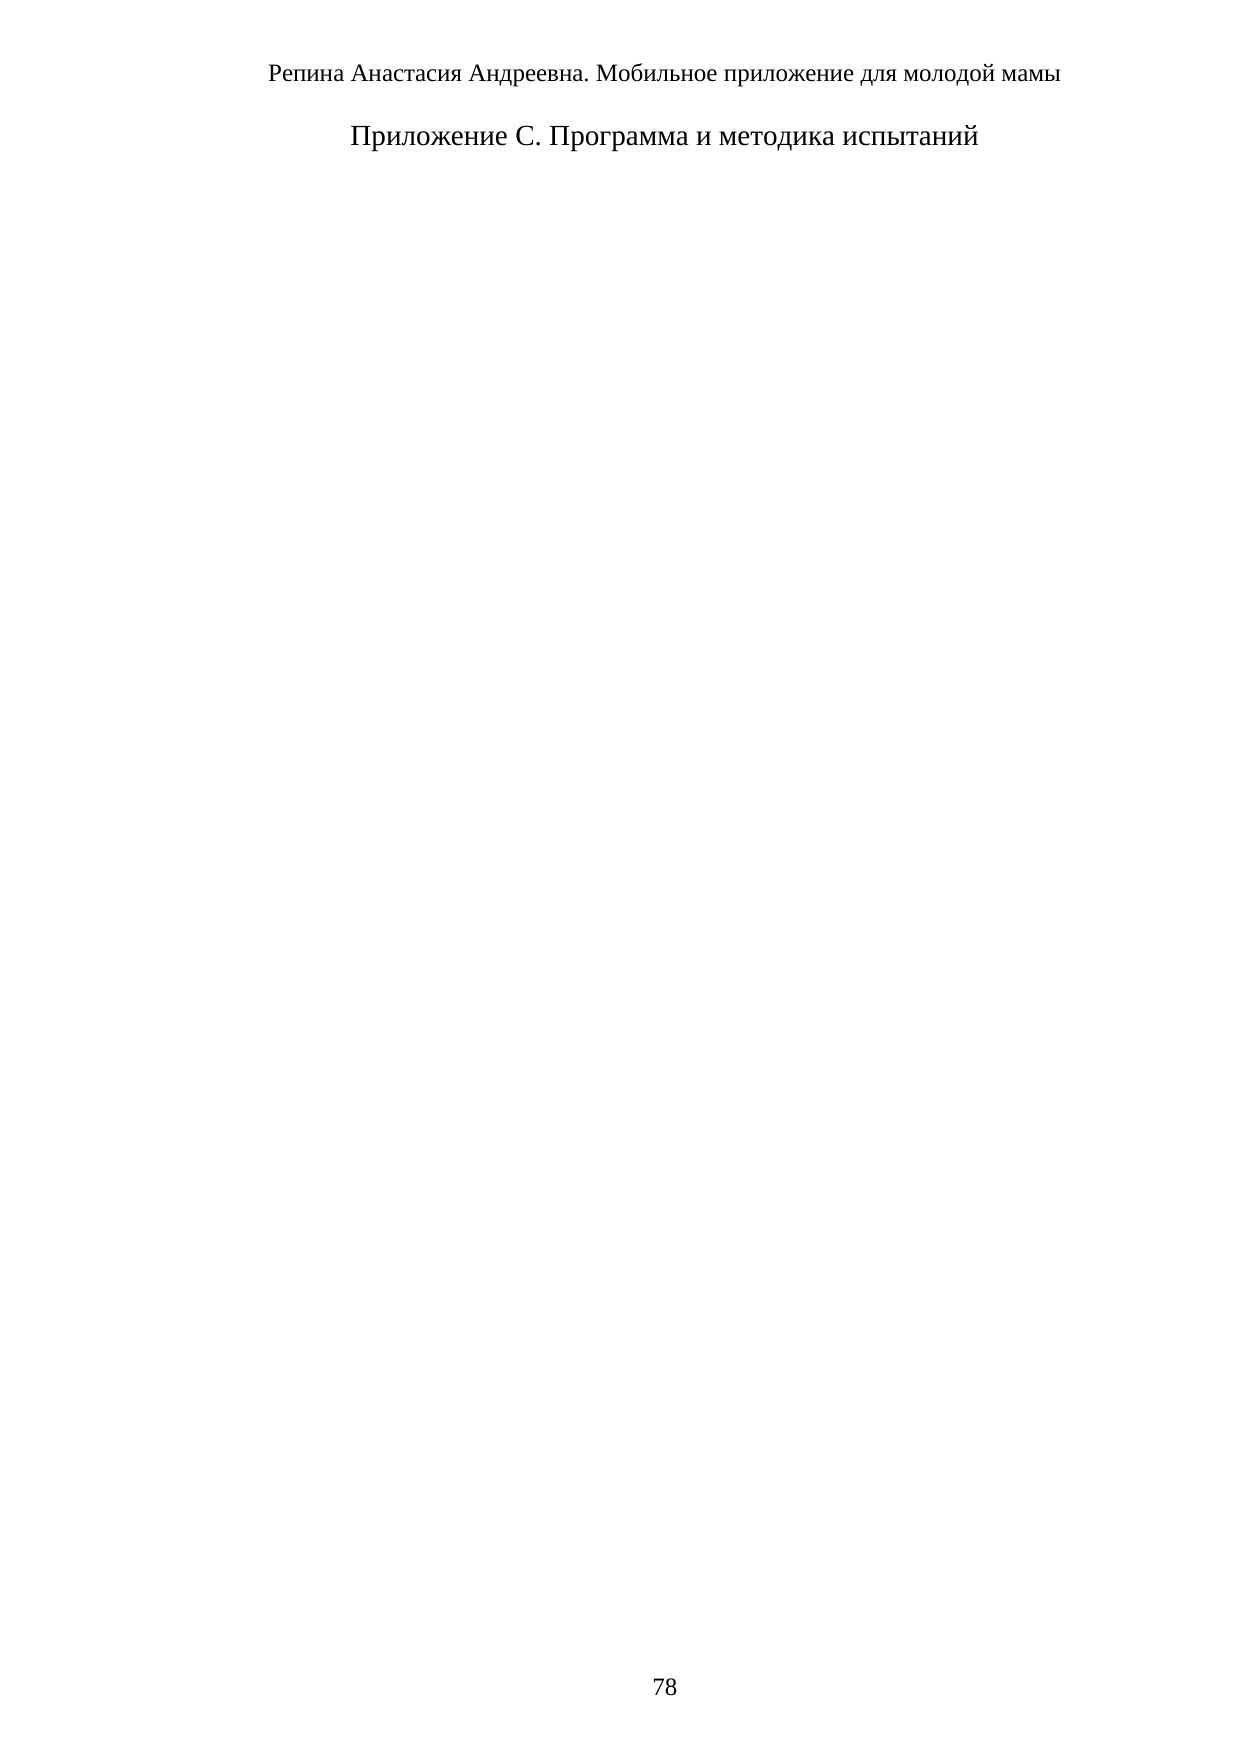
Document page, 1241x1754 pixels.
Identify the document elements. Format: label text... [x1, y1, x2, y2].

subtitle Приложение C. Программа и методика испытаний [148, 118, 1181, 152]
